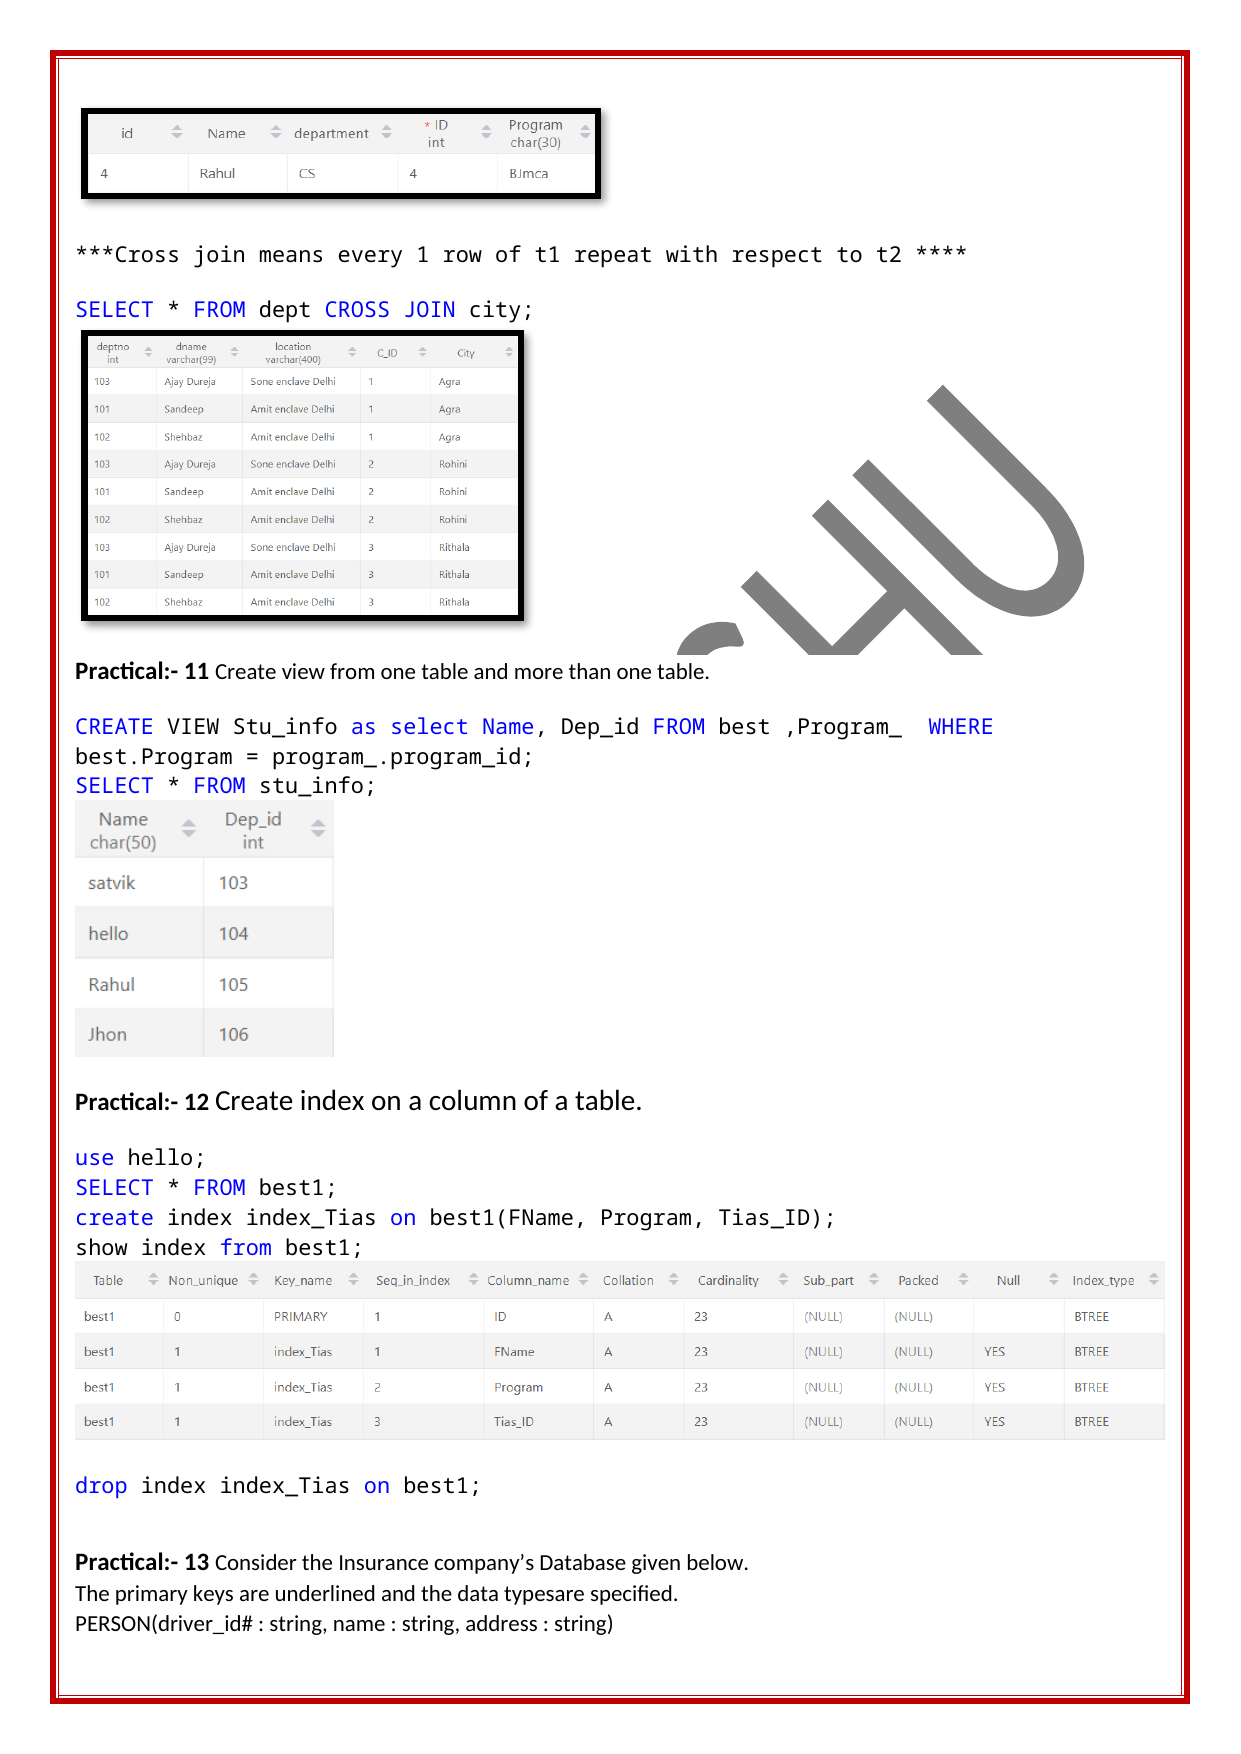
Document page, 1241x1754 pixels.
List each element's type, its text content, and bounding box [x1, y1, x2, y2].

text use hello; [75, 1142, 1165, 1172]
text SELECT * FROM best1; [75, 1172, 1165, 1202]
text drop index index_Tias on best1; [75, 1470, 1165, 1499]
text CREATE VIEW Stu_info as select Name, Dep_id FROM best ,Program_ WHERE best.Program = program_.program_id; [75, 711, 1165, 771]
picture [88, 114, 595, 193]
text SELECT * FROM stu_info; [75, 771, 1165, 800]
picture [75, 800, 334, 1057]
text PERSON(driver_id# : string, name : string, address : string) [75, 1609, 1165, 1637]
text Practical:- 12 Create index on a column of a table. [75, 1082, 1165, 1117]
text Practical:- 13 Consider the Insurance company’s Database given below. [75, 1546, 1165, 1577]
text show index from best1; [75, 1232, 1165, 1261]
text The primary keys are underlined and the data typesare specified. [75, 1579, 1165, 1607]
text Practical:- 11 Create view from one table and more than one table. [75, 655, 1165, 686]
picture [88, 336, 518, 615]
text SELECT * FROM dept CROSS JOIN city; [75, 294, 1165, 324]
picture [75, 1261, 1166, 1445]
text ***Cross join means every 1 row of t1 repeat with respect to t2 **** [75, 239, 1165, 269]
text create index index_Tias on best1(FName, Program, Tias_ID); [75, 1202, 1165, 1232]
